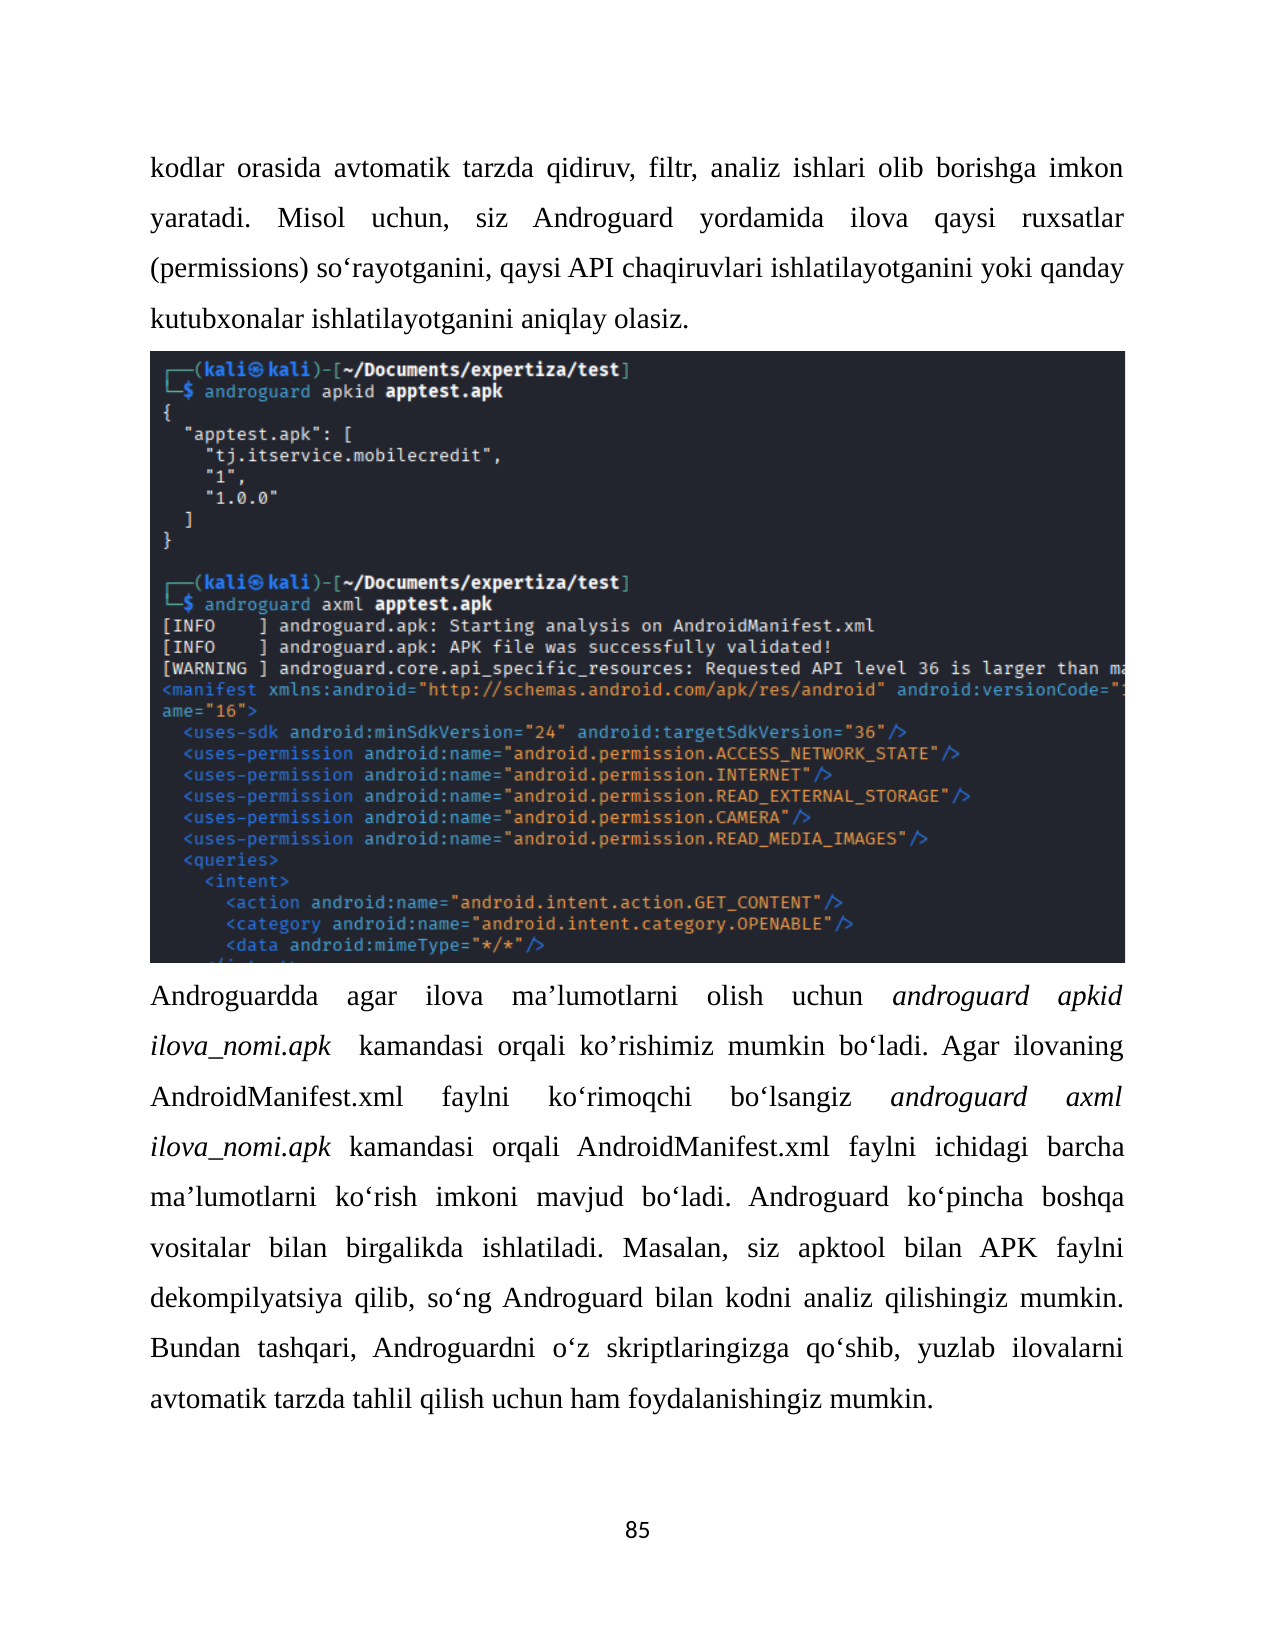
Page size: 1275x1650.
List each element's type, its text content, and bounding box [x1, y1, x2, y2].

picture [150, 351, 1125, 963]
list Androguardda agar ilova ma’lumotlarni olish uchun androguard apkid ilova_nomi.apk kamandasi orqali ko’rishimiz mumkin bo‘ladi. Agar ilovaning AndroidManifest.xml faylni ko‘rimoqchi bo‘lsangiz androguard axml ilova_nomi.apk kamandasi orqali AndroidManifest.xml faylni ichidagi barcha ma’lumotlarni ko‘rish imkoni mavjud bo‘ladi. Androguard ko‘pincha boshqa vositalar bilan birgalikda ishlatiladi. Masalan, siz apktool bilan APK faylni dekompilyatsiya qilib, so‘ng Androguard bilan kodni analiz qilishingiz mumkin. Bundan tashqari, Androguardni o‘z skriptlaringizga qo‘shib, yuzlab ilovalarni avtomatik tarzda tahlil qilish uchun ham foydalanishingiz mumkin. [150, 978, 1125, 1414]
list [150, 150, 1125, 334]
